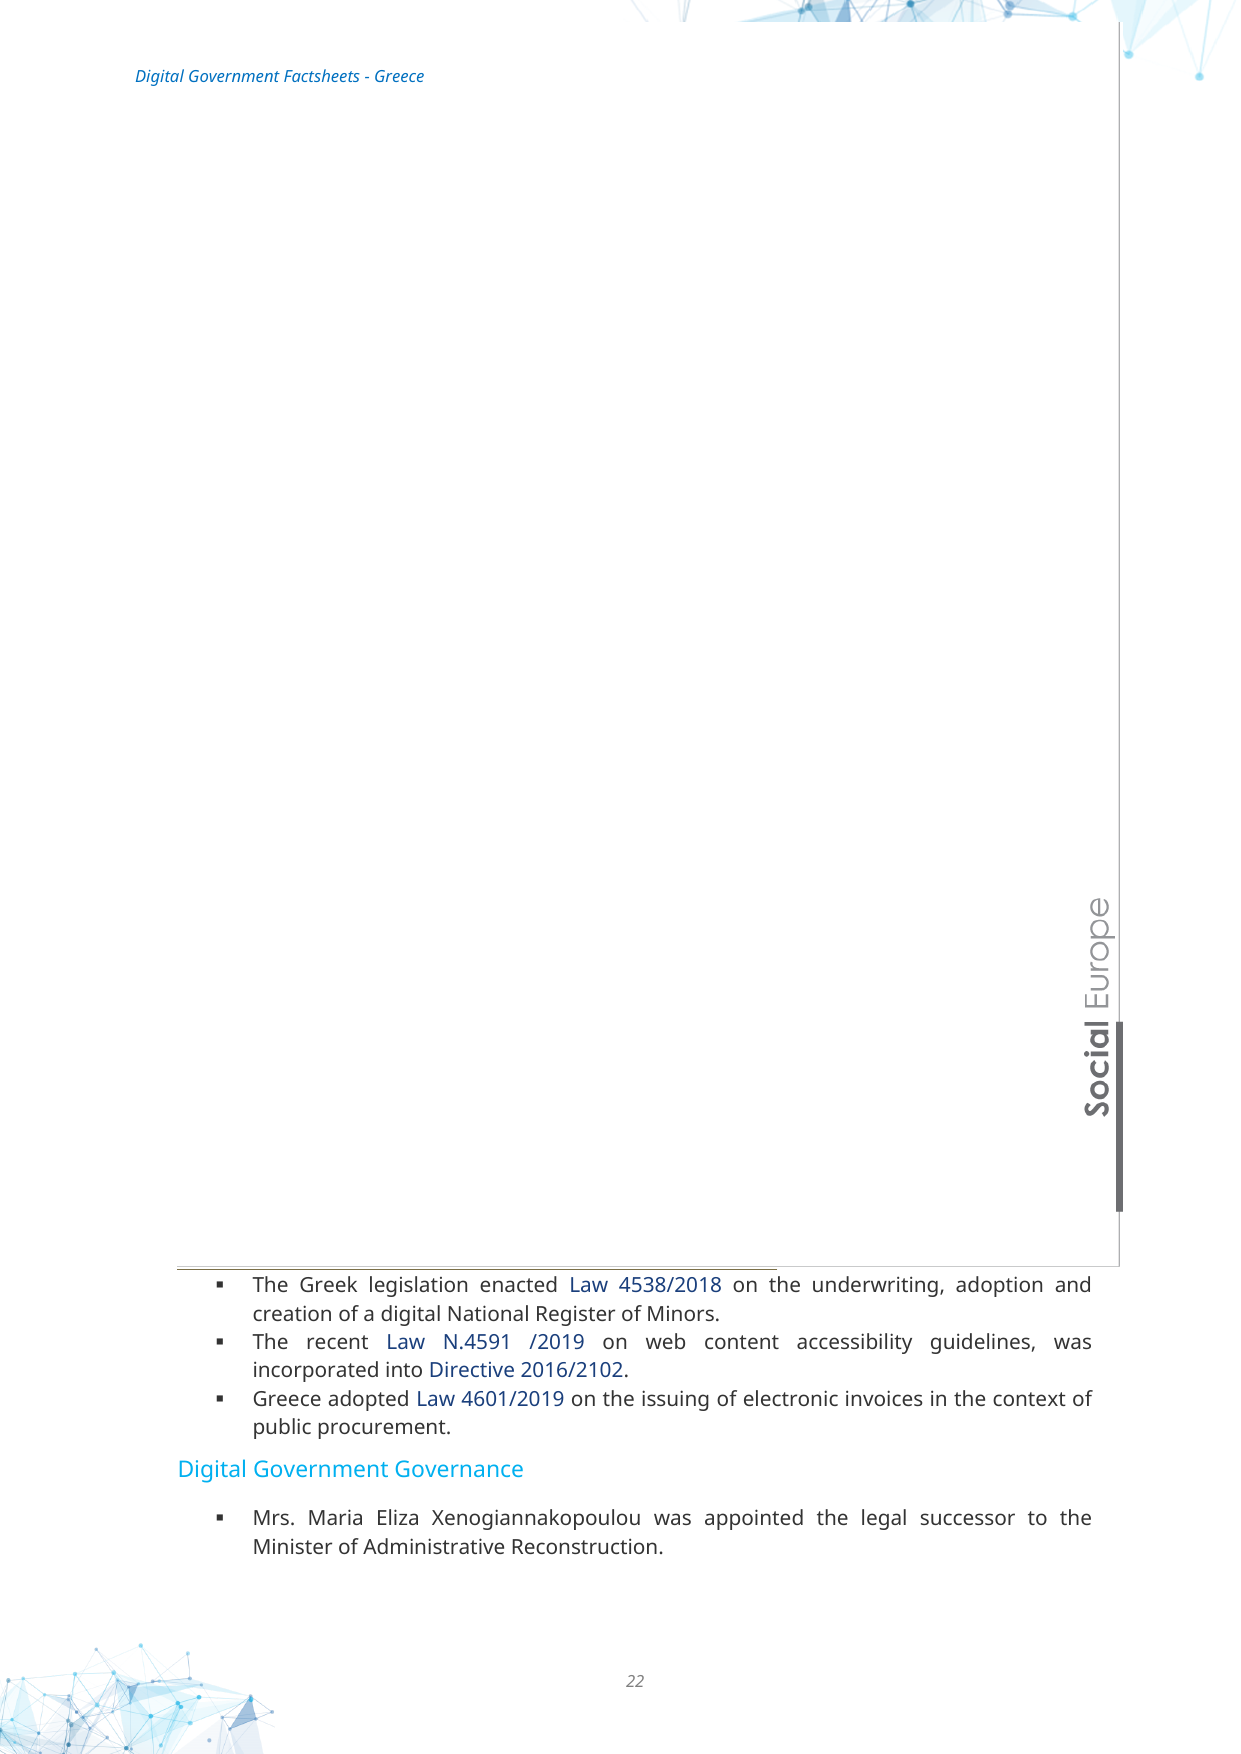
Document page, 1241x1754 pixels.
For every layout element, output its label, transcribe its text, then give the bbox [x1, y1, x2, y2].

list The recent Law N.4591 /2019 on web content accessibility guidelines, was incorporated into Directive 2016/2102. [215, 1327, 1092, 1384]
list The Greek legislation enacted Law 4538/2018 on the underwriting, adoption and creation of a digital National Register of Minors. [215, 1270, 1092, 1327]
list Greece adopted Law 4601/2019 on the issuing of electronic invoices in the context of public procurement. [215, 1384, 1092, 1441]
picture [177, 22, 1123, 1267]
list Mrs. Maria Eliza Xenogiannakopoulou was appointed the legal successor to the Minister of Administrative Reconstruction. [215, 1503, 1092, 1560]
subtitle Digital Government Governance [177, 1453, 1092, 1485]
